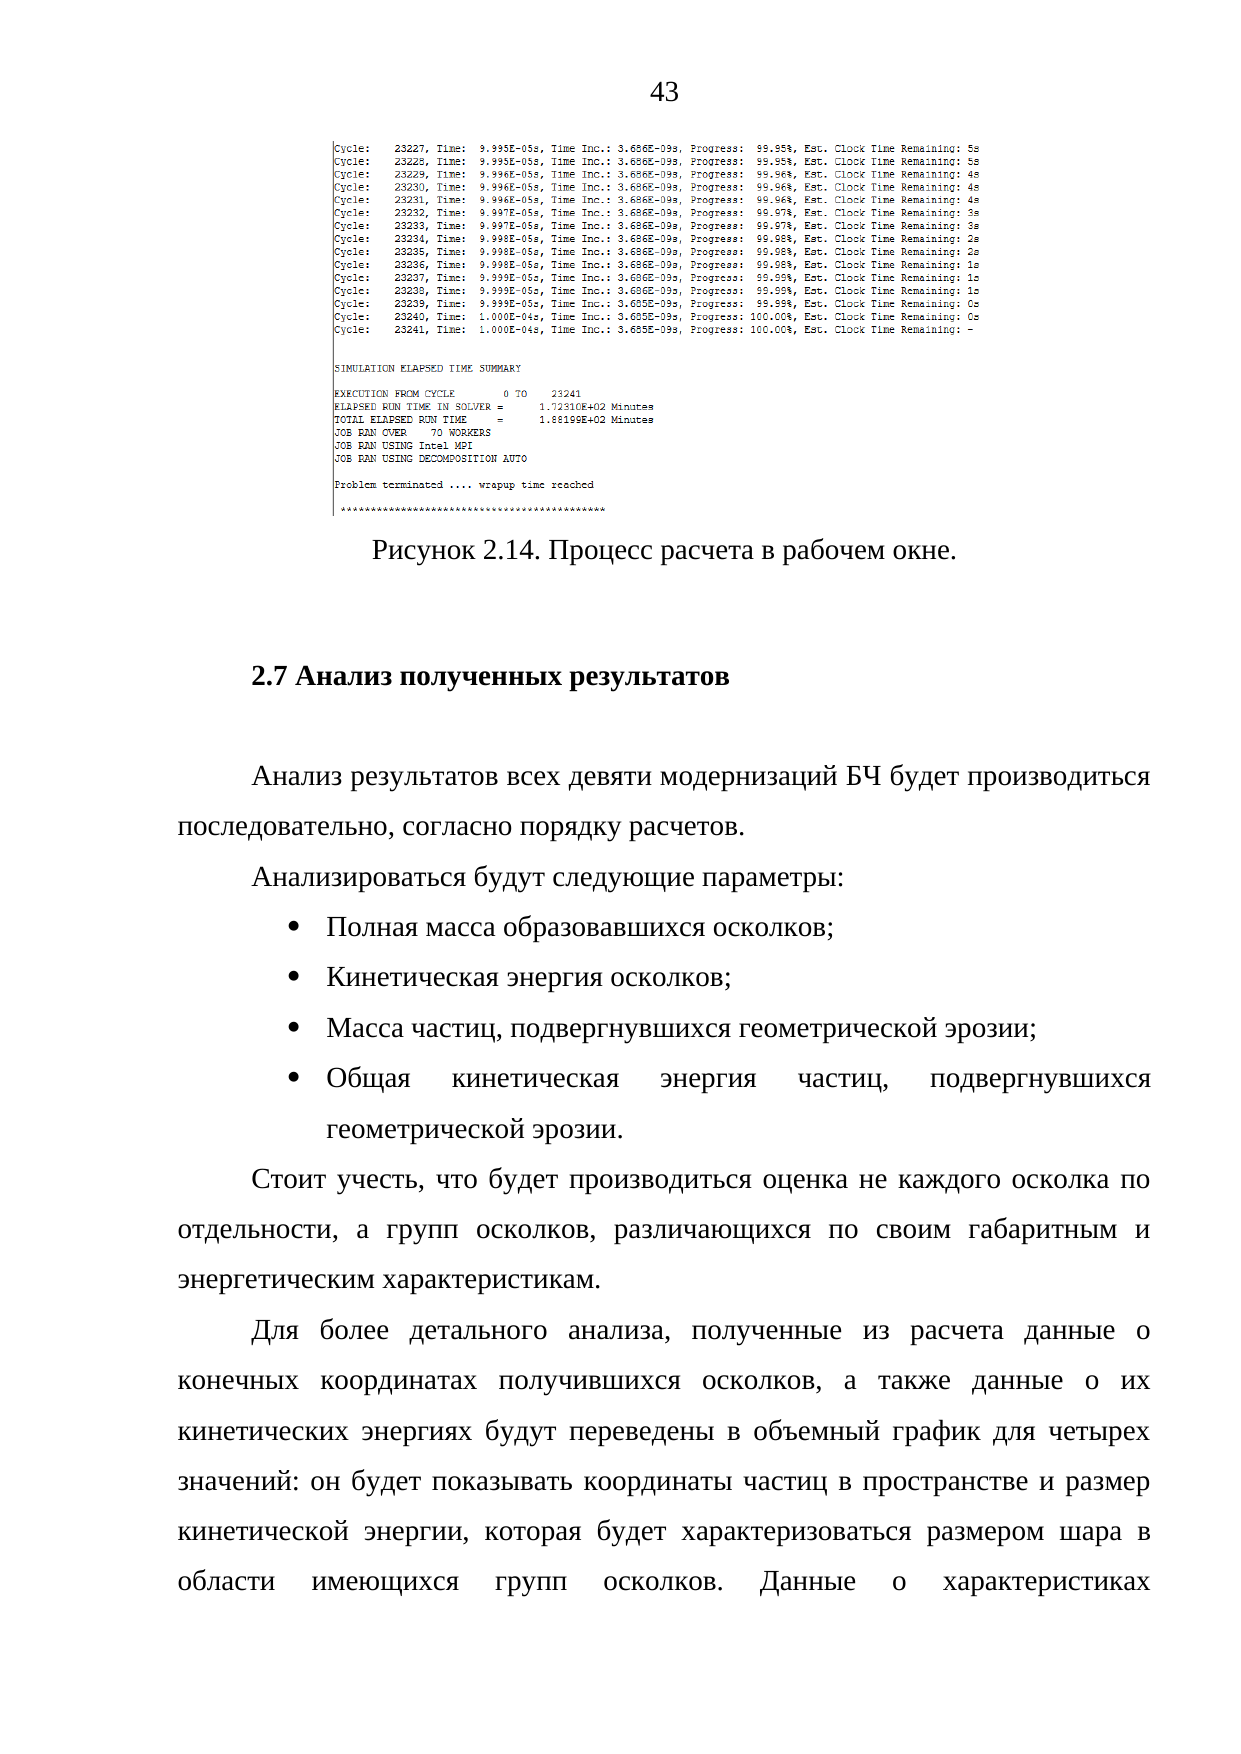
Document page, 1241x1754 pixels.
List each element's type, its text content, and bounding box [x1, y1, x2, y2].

text Рисунок 2.14. Процесс расчета в рабочем окне. [177, 532, 1152, 566]
list Общая кинетическая энергия частиц, подвергнувшихся геометрической эрозии. [288, 1060, 1152, 1144]
text 2.7 Анализ полученных результатов [251, 658, 1152, 691]
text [177, 1312, 1152, 1597]
text Стоит учесть, что будет производиться оценка не каждого осколка по отдельности, а групп осколков, различающихся по своим габаритным и энергетическим характеристикам. [177, 1161, 1152, 1295]
picture [332, 141, 997, 516]
list Масса частиц, подвергнувшихся геометрической эрозии; [288, 1010, 1152, 1043]
list Кинетическая энергия осколков; [288, 959, 1152, 993]
text Анализироваться будут следующие параметры: [177, 859, 1152, 892]
list Полная масса образовавшихся осколков; [288, 909, 1152, 943]
text Анализ результатов всех девяти модернизаций БЧ будет производиться последовательно, согласно порядку расчетов. [177, 758, 1152, 842]
